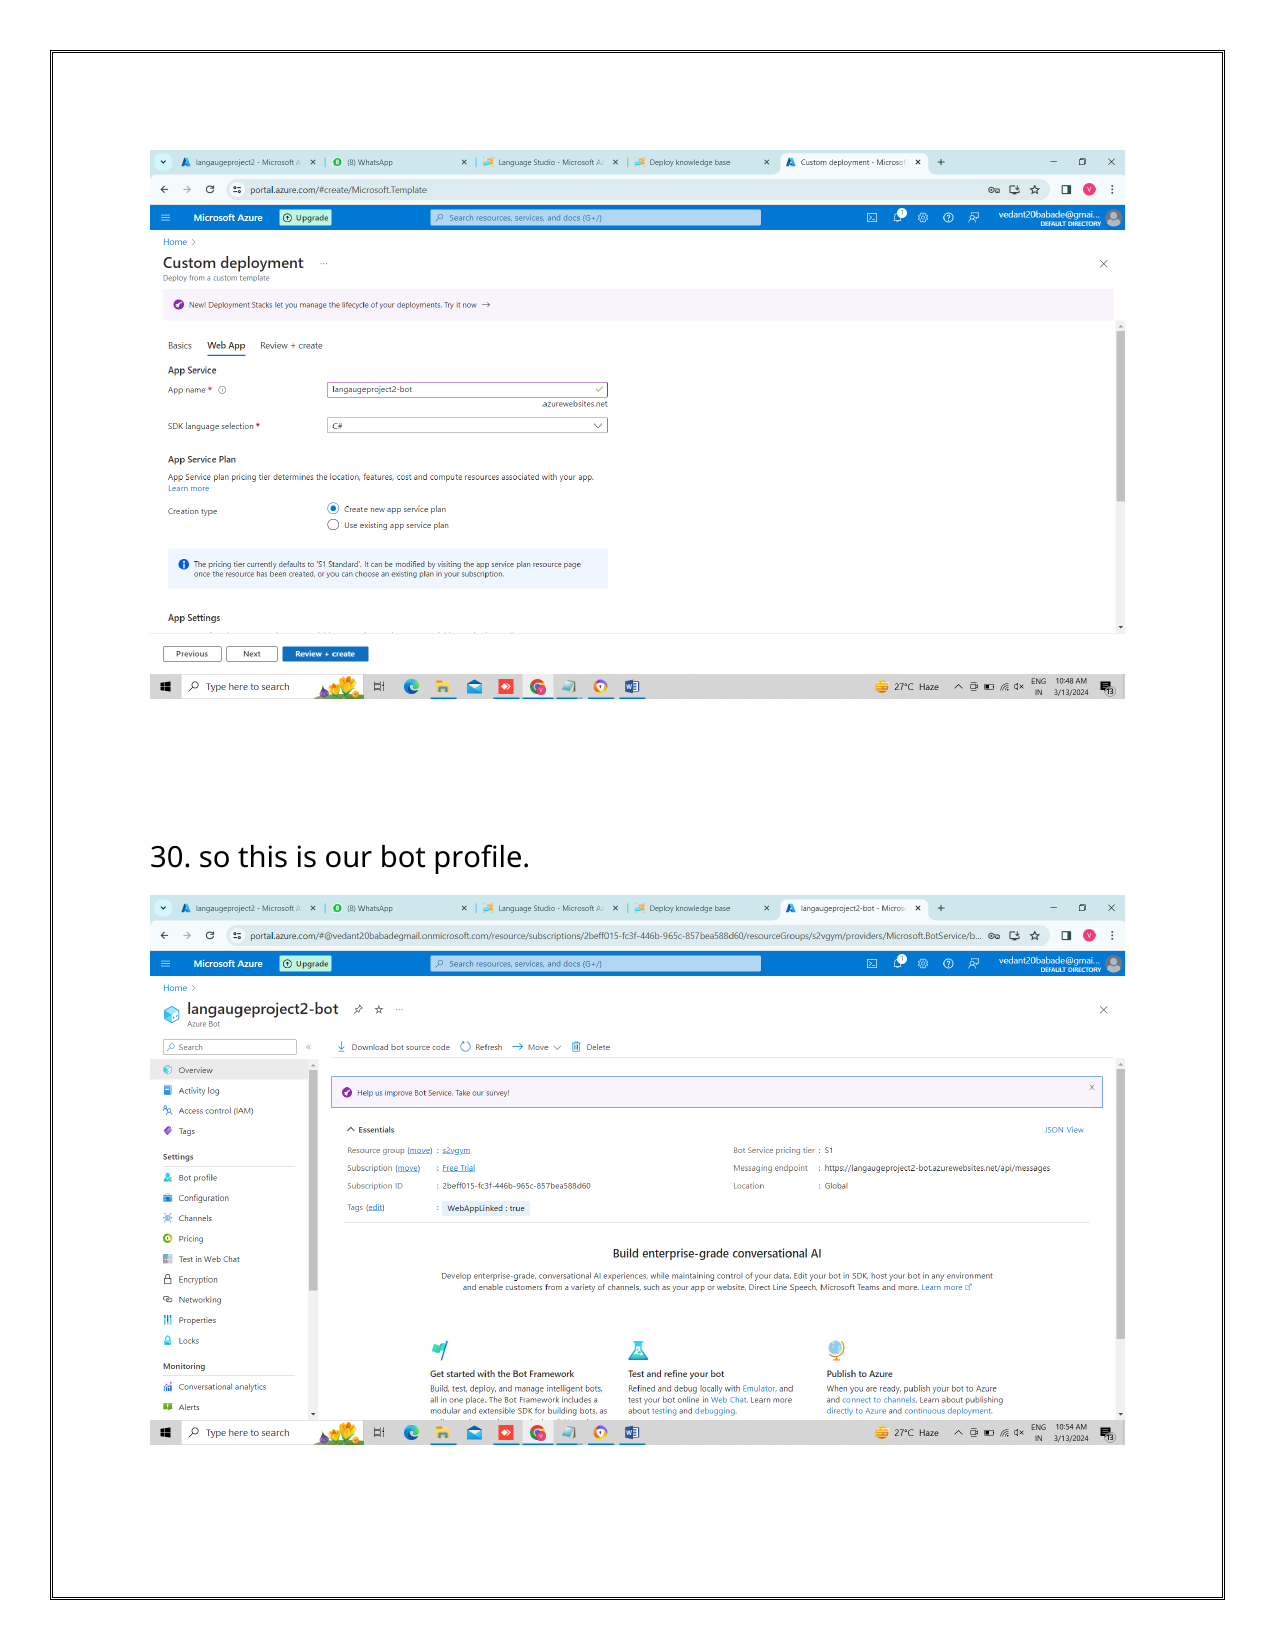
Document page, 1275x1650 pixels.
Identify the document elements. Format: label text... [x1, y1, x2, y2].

picture [150, 895, 1125, 1445]
text 30. so this is our bot profile. [150, 836, 1125, 876]
picture [150, 150, 1125, 699]
